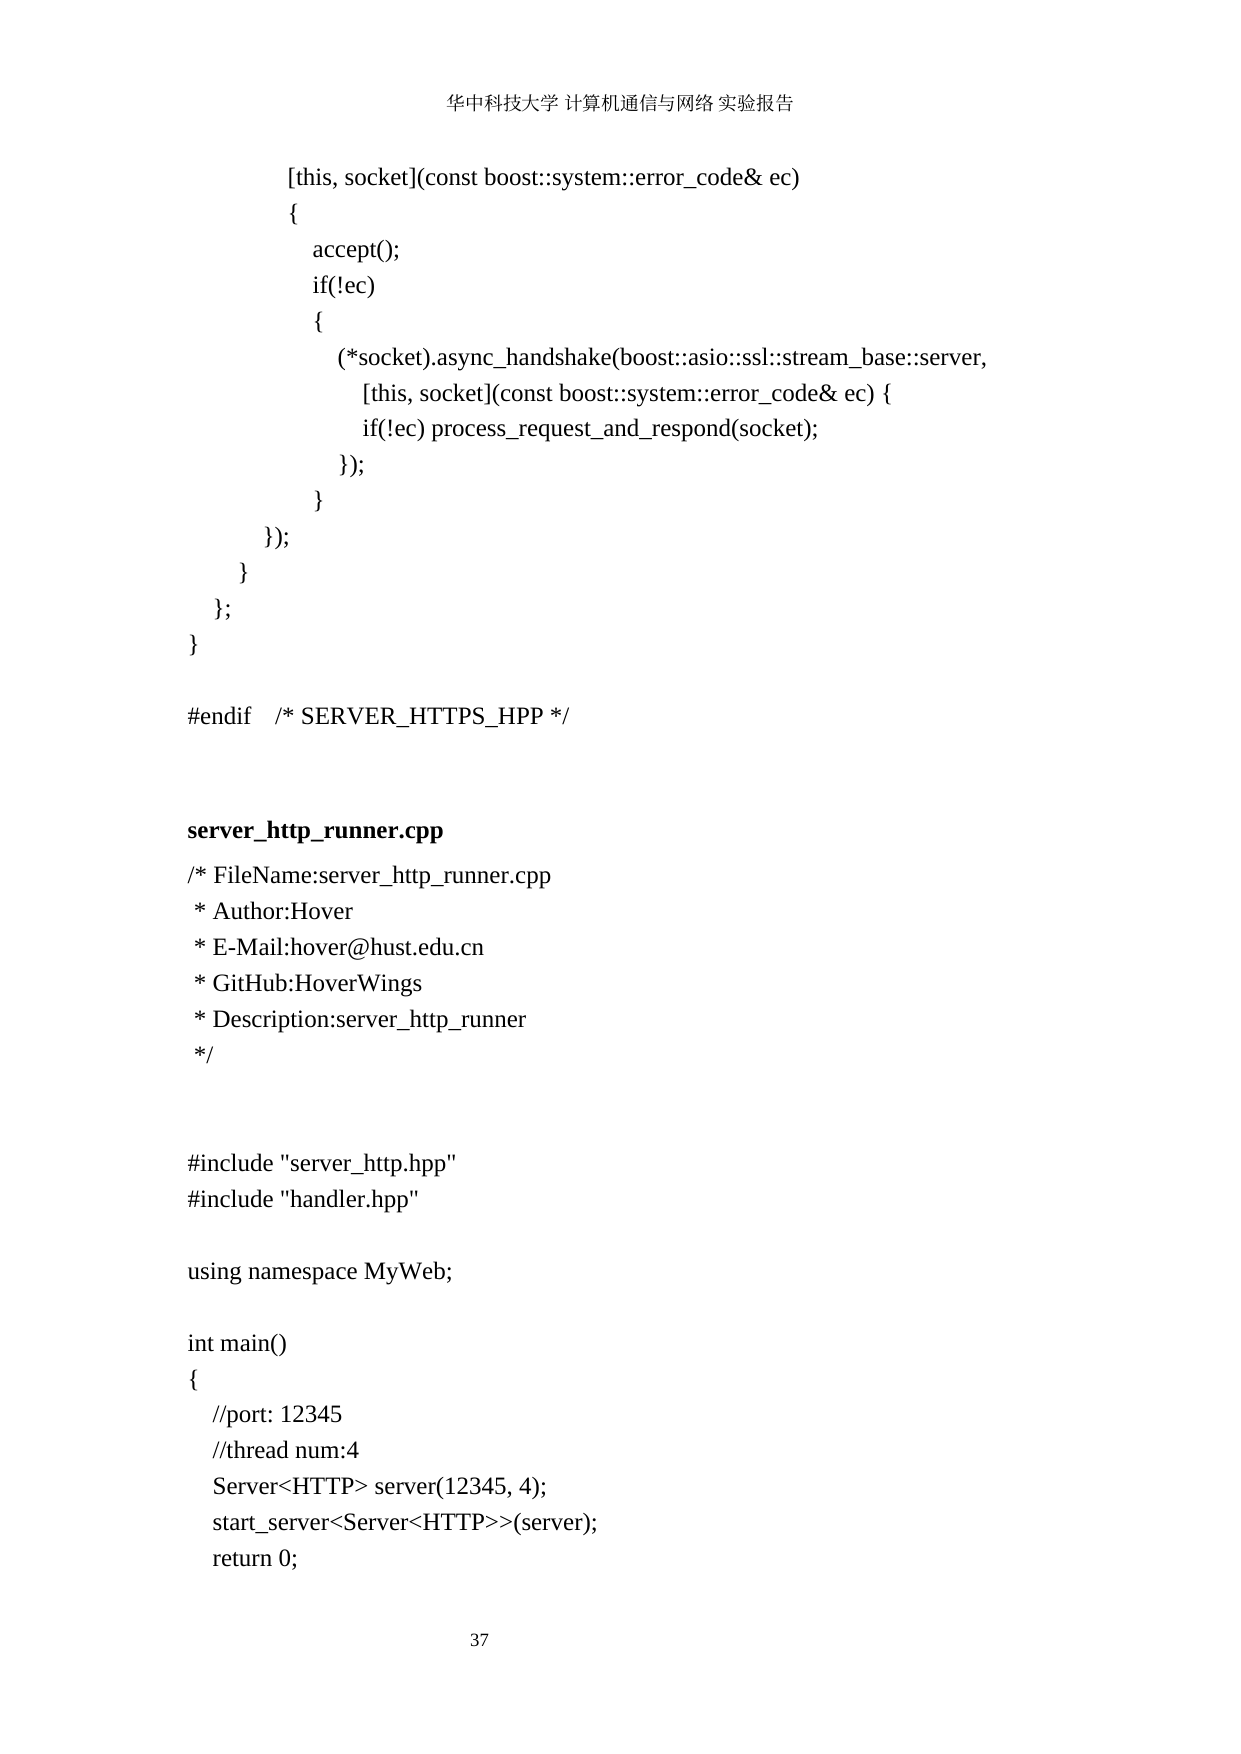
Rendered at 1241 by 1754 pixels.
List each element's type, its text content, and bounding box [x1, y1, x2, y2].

text (*socket).async_handshake(boost::asio::ssl::stream_base::server, [187, 342, 1053, 370]
text [this, socket](const boost::system::error_code& ec) [187, 162, 1053, 191]
text } [187, 557, 1053, 586]
text if(!ec) [187, 270, 1053, 298]
text //port: 12345 [187, 1399, 1053, 1428]
text }); [187, 521, 1053, 550]
text * GitHub:HoverWings [187, 968, 1053, 997]
subtitle server_http_runner.cpp [187, 815, 1053, 844]
text */ [187, 1040, 1053, 1069]
text * Description:server_http_runner [187, 1004, 1053, 1033]
text using namespace MyWeb; [187, 1256, 1053, 1284]
text { [187, 1364, 1053, 1392]
text }); [187, 449, 1053, 478]
text } [187, 629, 1053, 658]
text * E-Mail:hover@hust.edu.cn [187, 932, 1053, 961]
text #include "server_http.hpp" [187, 1148, 1053, 1177]
text }; [187, 593, 1053, 622]
text [this, socket](const boost::system::error_code& ec) { [187, 378, 1053, 406]
text /* FileName:server_http_runner.cpp [187, 861, 1053, 889]
text { [187, 198, 1053, 227]
text * Author:Hover [187, 896, 1053, 925]
text } [187, 485, 1053, 514]
text Server<HTTP> server(12345, 4); [187, 1471, 1053, 1500]
text #endif /* SERVER_HTTPS_HPP */ [187, 701, 1053, 730]
text accept(); [187, 234, 1053, 263]
text int main() [187, 1328, 1053, 1356]
text start_server<Server<HTTP>>(server); [187, 1507, 1053, 1536]
text //thread num:4 [187, 1436, 1053, 1464]
text if(!ec) process_request_and_respond(socket); [187, 413, 1053, 442]
text #include "handler.hpp" [187, 1184, 1053, 1213]
text { [187, 306, 1053, 334]
text return 0; [187, 1543, 1053, 1572]
